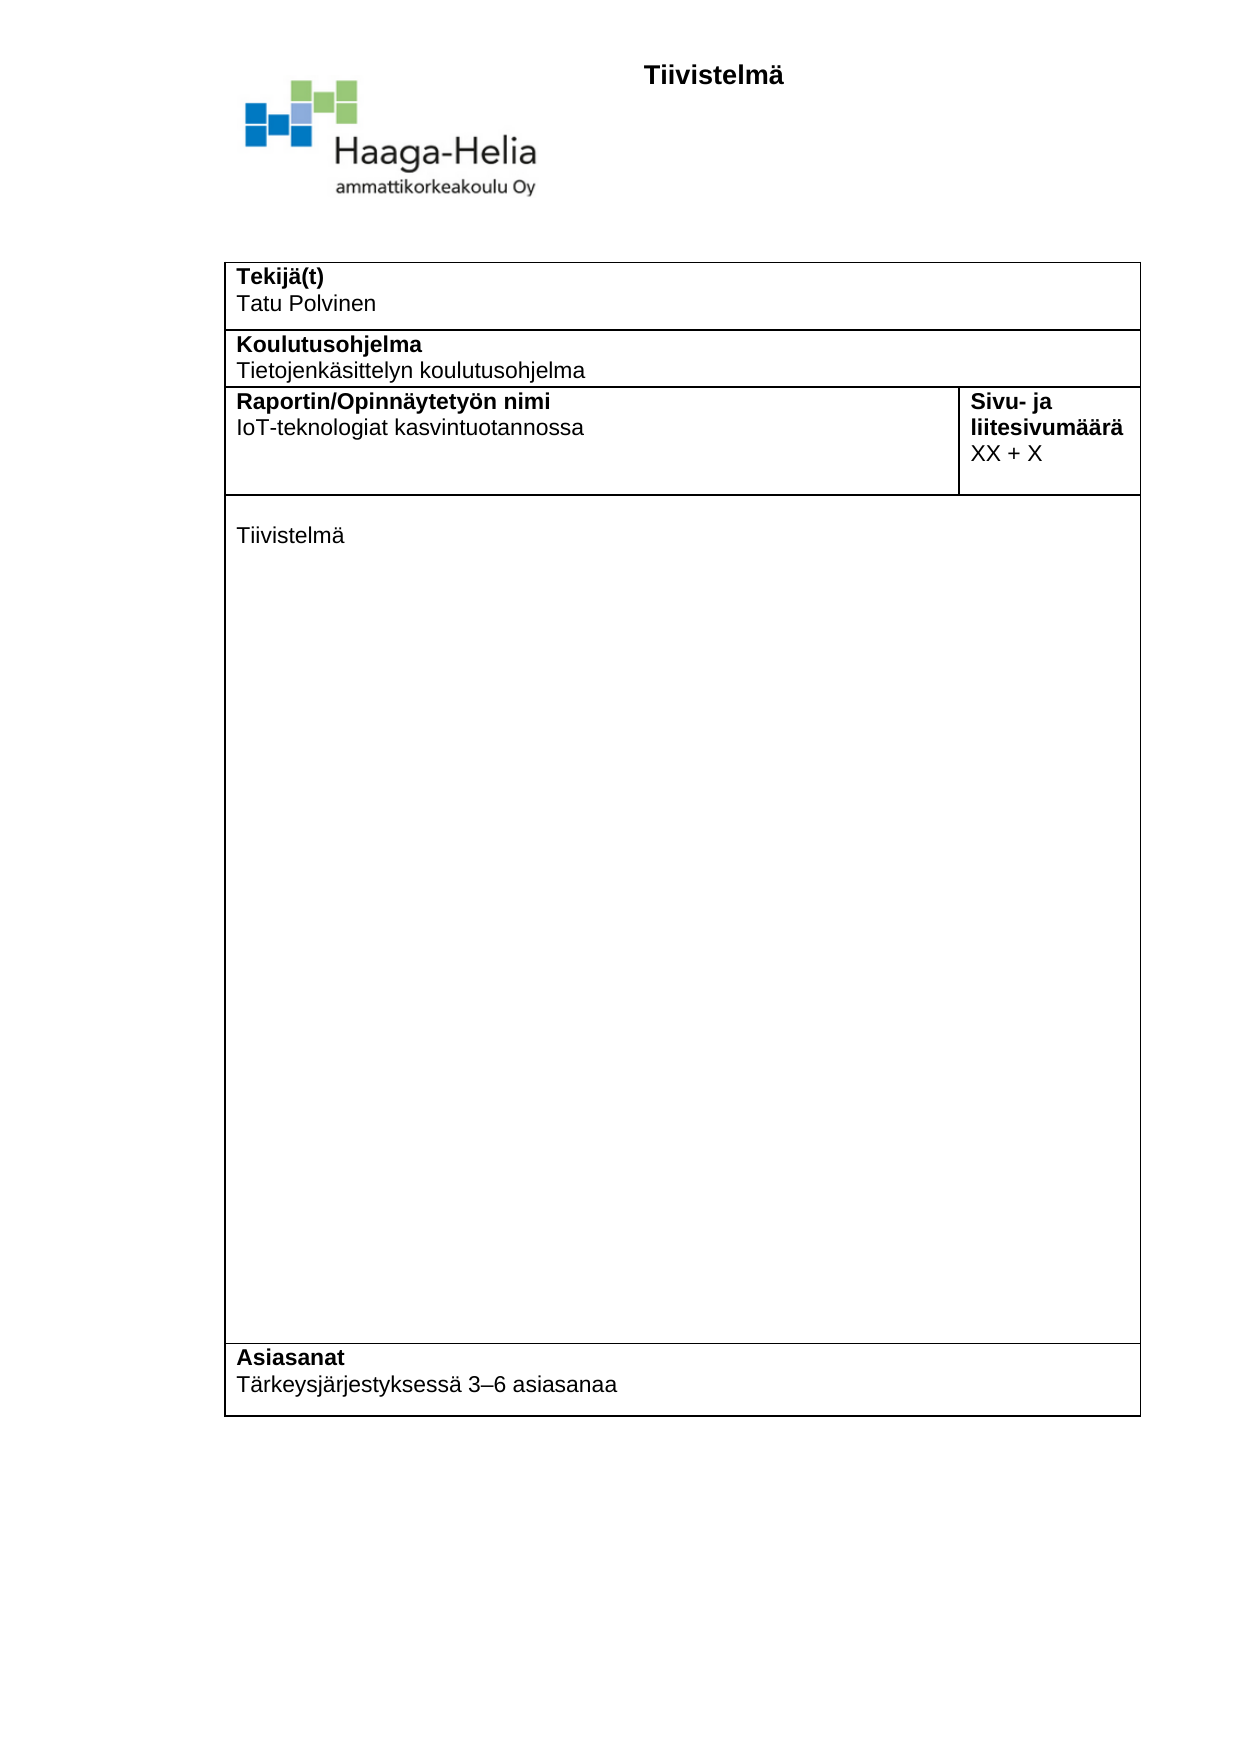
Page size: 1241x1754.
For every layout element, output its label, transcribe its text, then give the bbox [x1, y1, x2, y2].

table_header Tekijä(t) Tatu Polvinen [226, 263, 1140, 329]
table_cell Sivu- ja liitesivumäärä XX + X [960, 388, 1140, 494]
table_cell Tiivistelmä [226, 496, 1140, 1343]
table_cell Koulutusohjelma Tietojenkäsittelyn koulutusohjelma [226, 331, 1140, 386]
table_cell Raportin/Opinnäytetyön nimi IoT-teknologiat kasvintuotannossa [226, 388, 958, 494]
table_cell Asiasanat Tärkeysjärjestyksessä 3–6 asiasanaa [226, 1344, 1140, 1415]
picture [233, 75, 539, 198]
